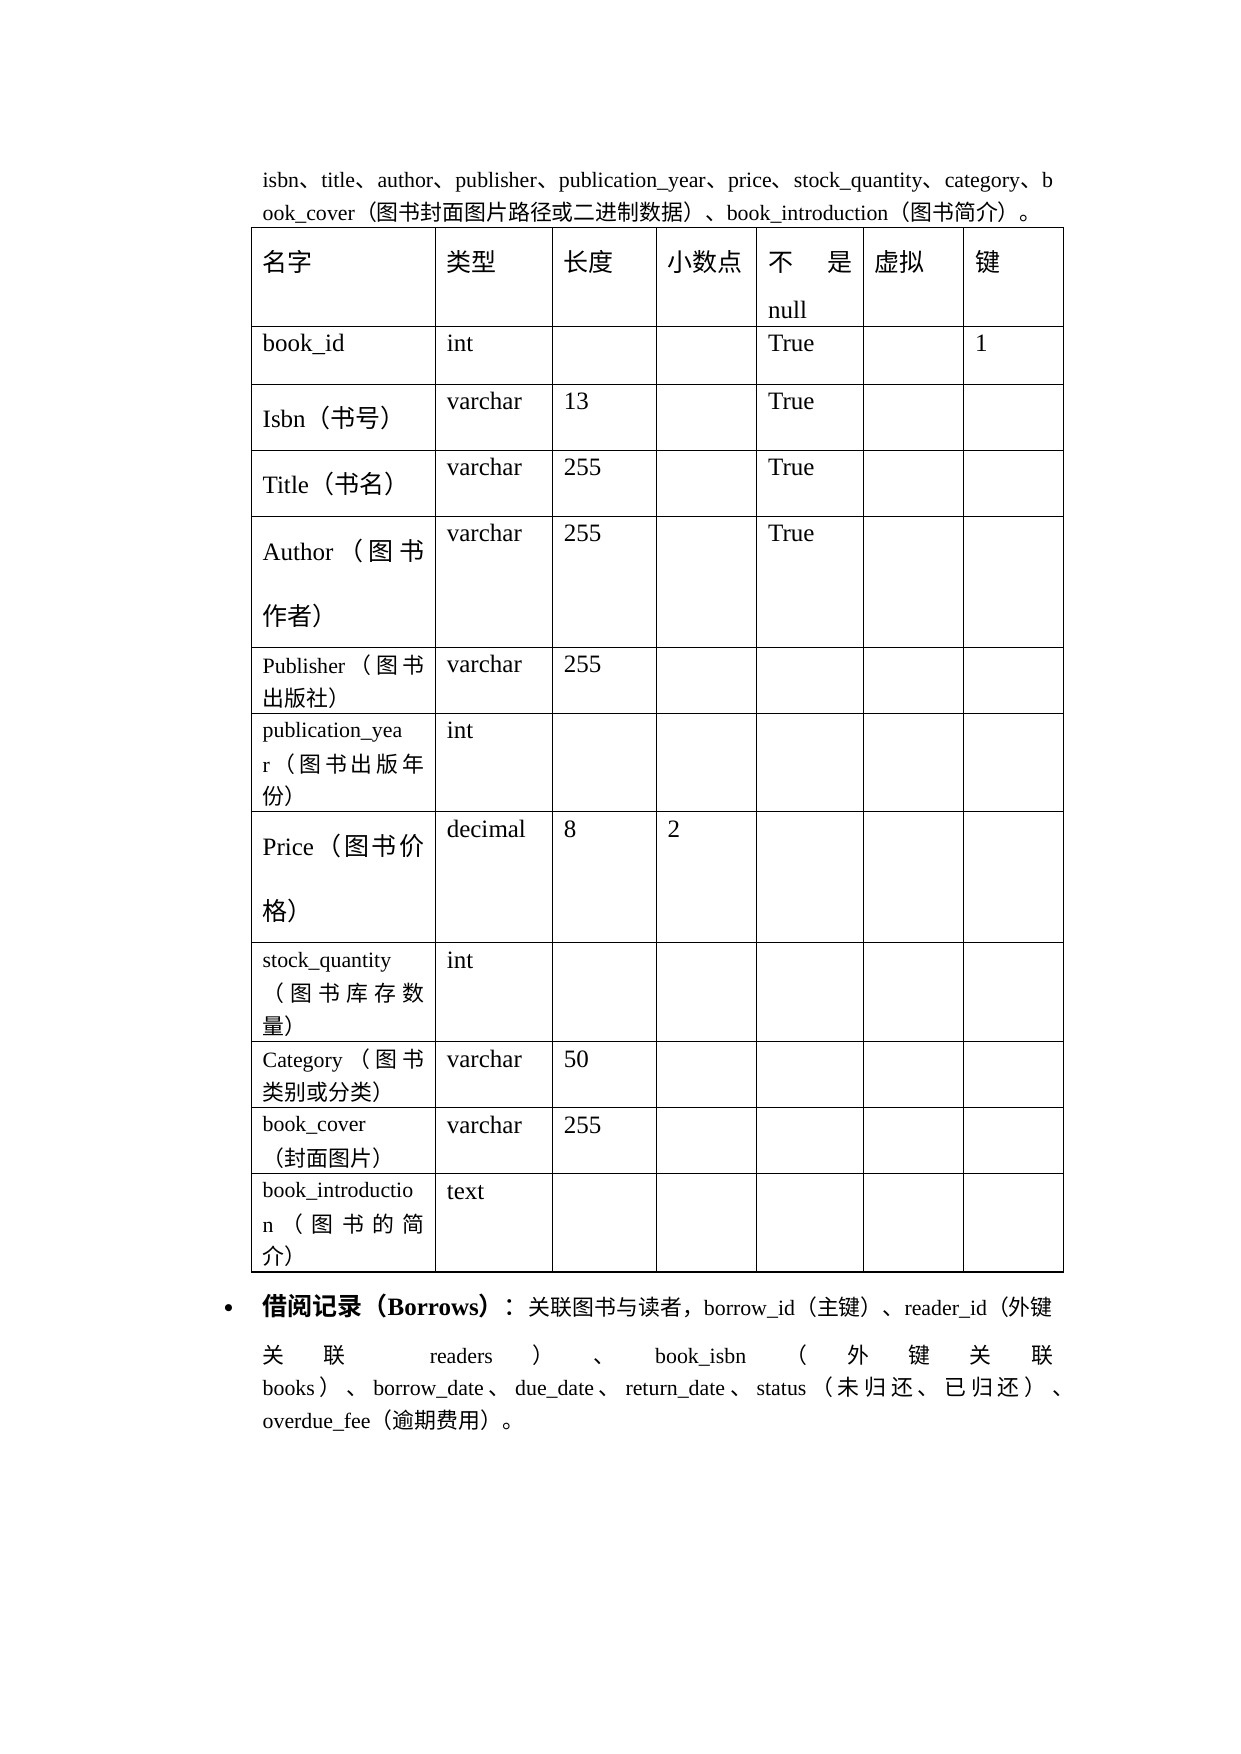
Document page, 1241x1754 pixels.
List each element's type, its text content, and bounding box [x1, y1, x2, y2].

table_cell 13 [553, 385, 656, 449]
table_cell [964, 1108, 1063, 1173]
table_header 键 [964, 228, 1063, 326]
table_cell [864, 714, 963, 811]
table_cell True [757, 385, 863, 449]
table_cell [864, 451, 963, 516]
table_cell Publisher（图书出版社） [252, 648, 435, 713]
table_cell [864, 812, 963, 942]
table_cell [864, 1108, 963, 1173]
table_cell [864, 1174, 963, 1271]
table_cell Author（图书作者） [252, 517, 435, 647]
table_cell [864, 648, 963, 713]
table_cell Price（图书价格） [252, 812, 435, 942]
table_cell [864, 1042, 963, 1107]
table_cell [757, 812, 863, 942]
table_cell [553, 943, 656, 1041]
table_cell [964, 1042, 1063, 1107]
table_cell True [757, 451, 863, 516]
table_cell 255 [553, 1108, 656, 1173]
table_cell publication_year（图书出版年份） [252, 714, 435, 811]
table_header 不是null [757, 228, 863, 326]
table_cell [657, 1042, 756, 1107]
table_cell [657, 943, 756, 1041]
table_cell [864, 943, 963, 1041]
table_cell varchar [436, 385, 552, 449]
table_cell 50 [553, 1042, 656, 1107]
table_cell [864, 385, 963, 449]
table_cell [757, 943, 863, 1041]
table_cell 255 [553, 648, 656, 713]
table_cell [757, 1174, 863, 1271]
table_cell Category（图书类别或分类） [252, 1042, 435, 1107]
table_cell 255 [553, 517, 656, 647]
table_cell [964, 648, 1063, 713]
table_cell int [436, 714, 552, 811]
table_cell [757, 1042, 863, 1107]
table_cell int [436, 943, 552, 1041]
table_cell [964, 451, 1063, 516]
table_cell varchar [436, 648, 552, 713]
table_cell varchar [436, 451, 552, 516]
table_cell [964, 385, 1063, 449]
table_cell book_introduction（图书的简介） [252, 1174, 435, 1271]
table_cell [964, 943, 1063, 1041]
table_header 类型 [436, 228, 552, 326]
table_cell [864, 517, 963, 647]
table_cell Isbn（书号） [252, 385, 435, 449]
table_cell book_id [252, 327, 435, 383]
table_cell [657, 1108, 756, 1173]
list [225, 162, 1053, 227]
table_cell [964, 714, 1063, 811]
table_cell [553, 327, 656, 383]
table_cell stock_quantity（图书库存数量） [252, 943, 435, 1041]
table_cell [964, 1174, 1063, 1271]
table_cell [657, 451, 756, 516]
table_cell varchar [436, 1108, 552, 1173]
table_cell [864, 327, 963, 383]
table_cell int [436, 327, 552, 383]
table_cell 2 [657, 812, 756, 942]
table_cell [757, 648, 863, 713]
list 借阅记录（Borrows）：关联图书与读者，borrow_id（主键）、reader_id（外键关联 readers）、book_isbn（外键关联 books）、borrow_date、due_date、return_date、status（未归还、已归还）、overdue_fee（逾期费用）。 [225, 1272, 1053, 1435]
table_cell varchar [436, 517, 552, 647]
table_cell 8 [553, 812, 656, 942]
table_cell True [757, 327, 863, 383]
table_cell 255 [553, 451, 656, 516]
table_cell [964, 517, 1063, 647]
table_cell True [757, 517, 863, 647]
table_cell varchar [436, 1042, 552, 1107]
table_cell text [436, 1174, 552, 1271]
table_cell [553, 1174, 656, 1271]
table_header 长度 [553, 228, 656, 326]
table_header 名字 [252, 228, 435, 326]
table_cell [657, 714, 756, 811]
table_header 虚拟 [864, 228, 963, 326]
table_cell [657, 327, 756, 383]
table_cell [657, 648, 756, 713]
table_cell [757, 1108, 863, 1173]
table_cell [657, 1174, 756, 1271]
table_cell Title（书名） [252, 451, 435, 516]
table_cell [553, 714, 656, 811]
table_cell [964, 812, 1063, 942]
table_cell decimal [436, 812, 552, 942]
table_cell book_cover （封面图片） [252, 1108, 435, 1173]
table_cell [657, 517, 756, 647]
table_cell 1 [964, 327, 1063, 383]
table_header 小数点 [657, 228, 756, 326]
table_cell [757, 714, 863, 811]
table_cell [657, 385, 756, 449]
